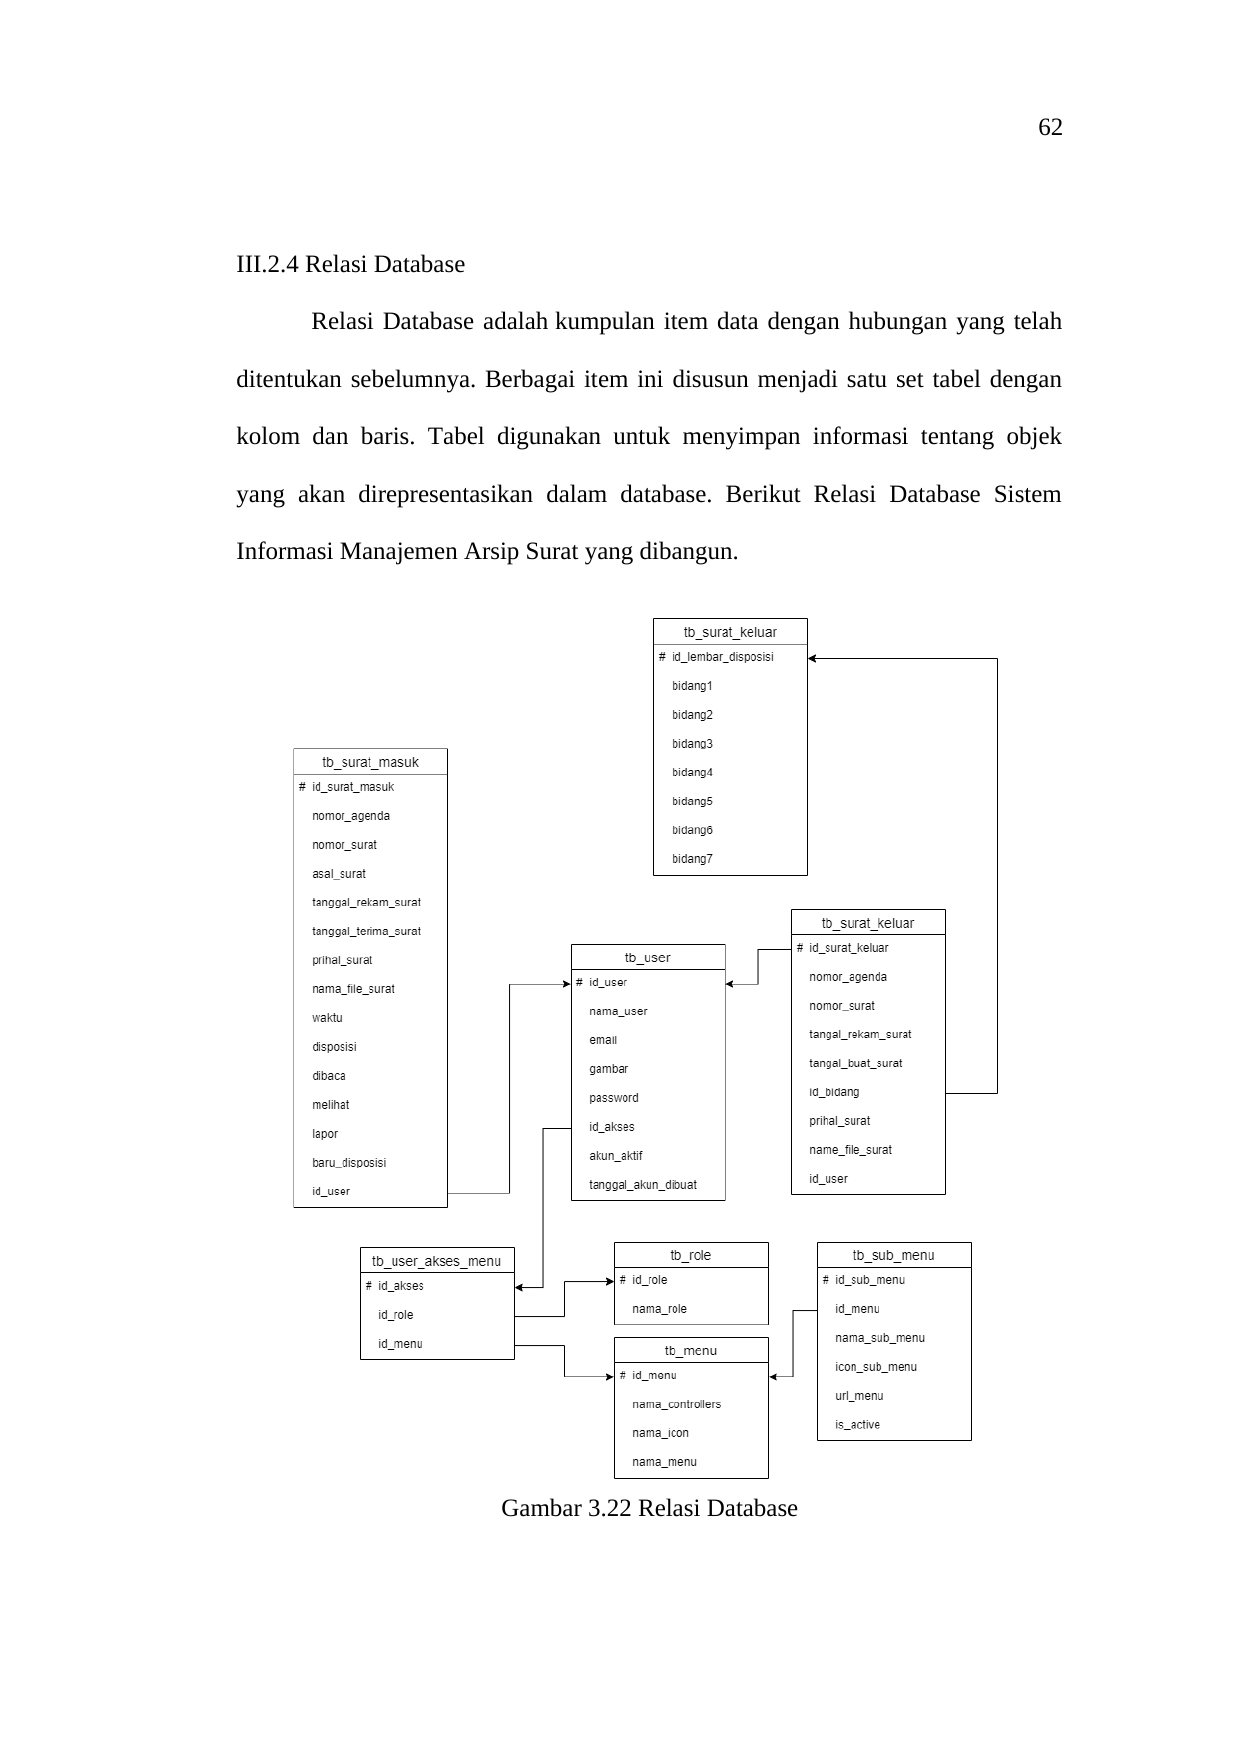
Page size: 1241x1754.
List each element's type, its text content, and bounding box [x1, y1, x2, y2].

subtitle Relasi Database [236, 249, 1063, 277]
picture [293, 618, 1006, 1481]
text Relasi Database adalah kumpulan item data dengan hubungan yang telah ditentukan sebelumnya. Berbagai item ini disusun menjadi satu set tabel dengan kolom dan baris. Tabel digunakan untuk menyimpan informasi tentang objek yang akan direpresentasikan dalam database. Berikut Relasi Database Sistem Informasi Manajemen Arsip Surat yang dibangun. [236, 306, 1063, 565]
